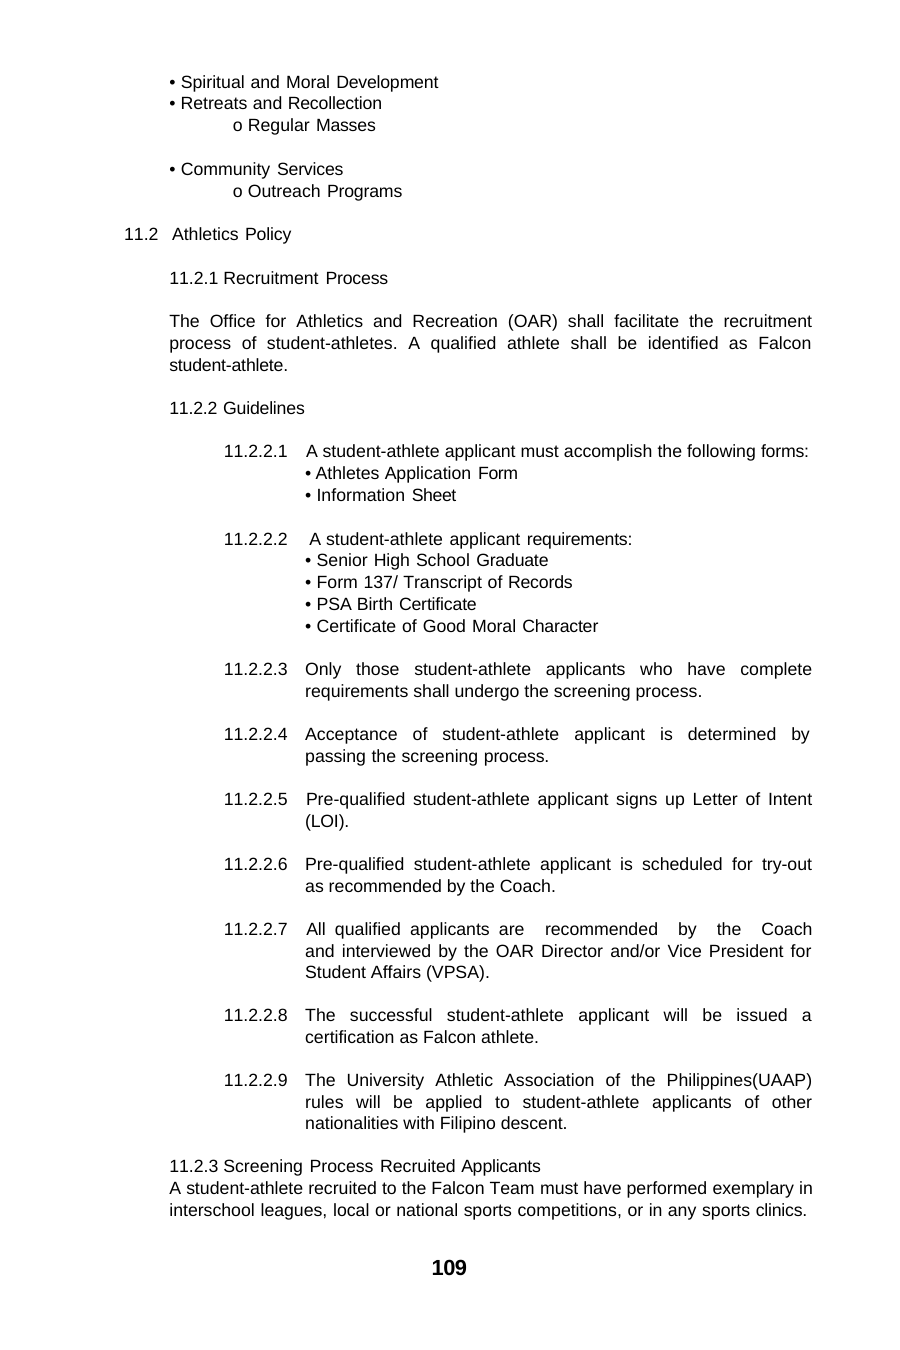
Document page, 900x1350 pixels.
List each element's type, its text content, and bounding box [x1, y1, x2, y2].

list The successful student-athlete applicant will be issued a certification as Falcon athlete. [223, 1005, 812, 1047]
list Only those student-athlete applicants who have complete requirements shall undergo the screening process. [223, 659, 812, 701]
list Community Services [169, 159, 846, 179]
list Acceptance of student-athlete applicant is determined by [223, 724, 846, 744]
list Athletes Application Form [305, 463, 846, 483]
list Guidelines [169, 398, 846, 418]
list Certificate of Good Moral Character [305, 615, 846, 636]
list Spiritual and Moral Development [169, 72, 846, 92]
list Recruitment Process [169, 268, 846, 288]
text A student-athlete recruited to the Falcon Team must have performed exemplary in interschool leagues, local or national sports competitions, or in any sports clinics. [169, 1178, 812, 1220]
text passing the screening process. [305, 746, 846, 766]
list Form 137/ Transcript of Records [305, 572, 846, 592]
list Information Sheet [305, 485, 846, 505]
list A student-athlete applicant must accomplish the following forms: [223, 441, 846, 462]
list Outreach Programs [233, 181, 846, 201]
list The University Athletic Association of the Philippines(UAAP) rules will be applied to student-athlete applicants of other nationalities with Filipino descent. [223, 1070, 812, 1133]
list A student-athlete applicant requirements: [223, 528, 846, 549]
list Pre-qualified student-athlete applicant signs up Letter of Intent (LOI). [223, 789, 812, 831]
list Athletics Policy [124, 224, 846, 244]
list Retreats and Recollection [169, 93, 846, 114]
list Regular Masses [233, 115, 846, 136]
text The Office for Athletics and Recreation (OAR) shall facilitate the recruitment process of student-athletes. A qualified athlete shall be identified as Falcon student-athlete. [169, 311, 812, 375]
list All qualified applicants are recommended by the Coach and interviewed by the OAR Director and/or Vice President for Student Affairs (VPSA). [223, 919, 812, 982]
list Senior High School Graduate [305, 550, 846, 571]
list PSA Birth Certificate [305, 594, 846, 614]
list Pre-qualified student-athlete applicant is scheduled for try-out as recommended by the Coach. [223, 854, 812, 896]
list Screening Process Recruited Applicants [169, 1156, 846, 1177]
